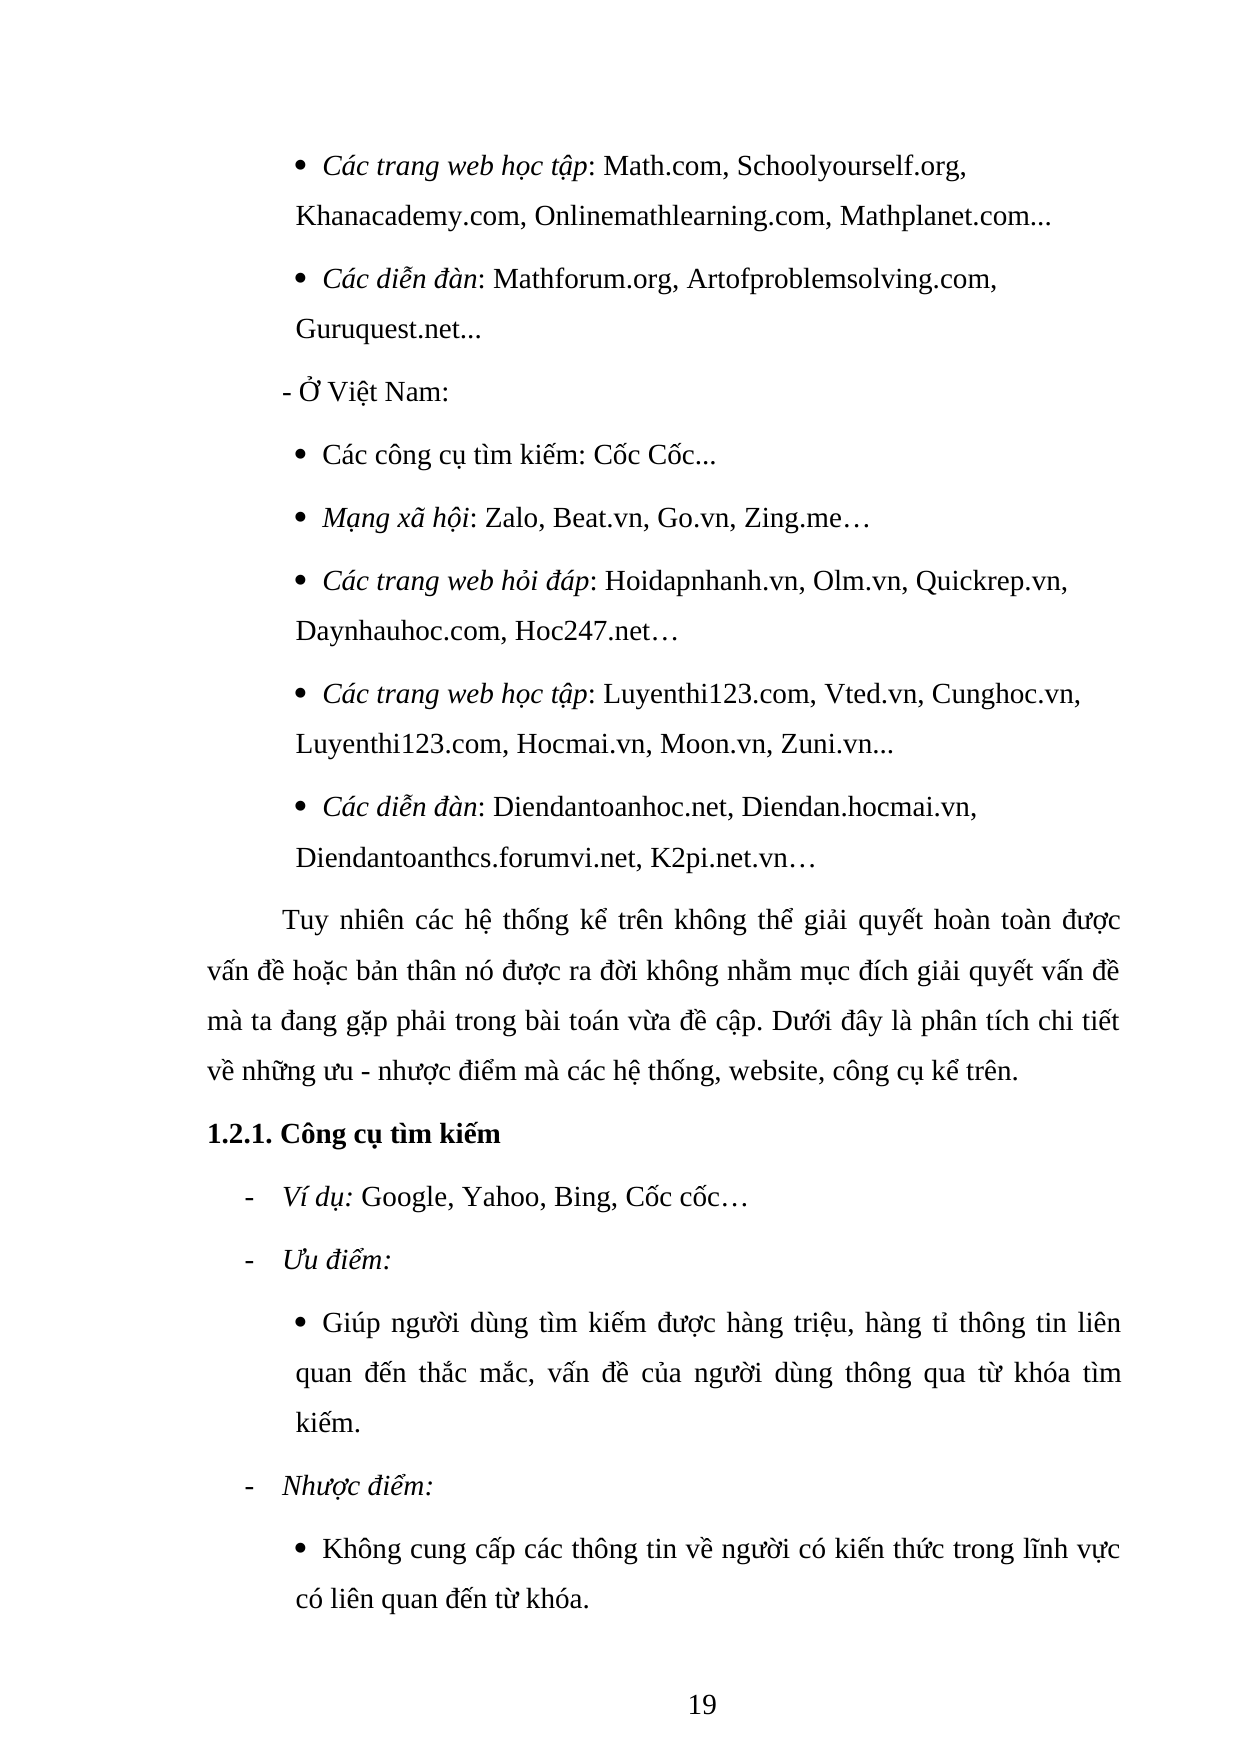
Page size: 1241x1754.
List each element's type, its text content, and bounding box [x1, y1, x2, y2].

text Các trang web hỏi đáp: Hoidapnhanh.vn, Olm.vn, Quickrep.vn, Daynhauhoc.com, Hoc247.net… [295, 563, 1122, 647]
subtitle Nhược điểm: [244, 1468, 1122, 1502]
text - Ở Việt Nam: [207, 374, 1122, 408]
list Ví dụ: Google, Yahoo, Bing, Cốc cốc… [244, 1179, 1122, 1213]
text Tuy nhiên các hệ thống kể trên không thể giải quyết hoàn toàn được vấn đề hoặc bản thân nó được ra đời không nhằm mục đích giải quyết vấn đề mà ta đang gặp phải trong bài toán vừa đề cập. Dưới đây là phân tích chi tiết về những ưu - nhược điểm mà các hệ thống, website, công cụ kể trên. [207, 902, 1122, 1087]
list Giúp người dùng tìm kiếm được hàng triệu, hàng tỉ thông tin liên quan đến thắc mắc, vấn đề của người dùng thông qua từ khóa tìm kiếm. [295, 1305, 1122, 1439]
text Các diễn đàn: Mathforum.org, Artofproblemsolving.com, Guruquest.net... [295, 261, 1122, 345]
text Mạng xã hội: Zalo, Beat.vn, Go.vn, Zing.me… [295, 500, 1122, 533]
text Các diễn đàn: Diendantoanhoc.net, Diendan.hocmai.vn, Diendantoanthcs.forumvi.net, K2pi.net.vn… [295, 789, 1122, 873]
text Các trang web học tập: Luyenthi123.com, Vted.vn, Cunghoc.vn, Luyenthi123.com, Hocmai.vn, Moon.vn, Zuni.vn... [295, 676, 1122, 760]
subtitle Ưu điểm: [244, 1242, 1122, 1275]
subtitle Công cụ tìm kiếm [207, 1116, 1122, 1150]
text Các trang web học tập: Math.com, Schoolyourself.org, Khanacademy.com, Onlinemathlearning.com, Mathplanet.com... [295, 148, 1122, 232]
list Không cung cấp các thông tin về người có kiến thức trong lĩnh vực có liên quan đến từ khóa. [295, 1531, 1122, 1615]
text Các công cụ tìm kiếm: Cốc Cốc... [295, 437, 1122, 471]
